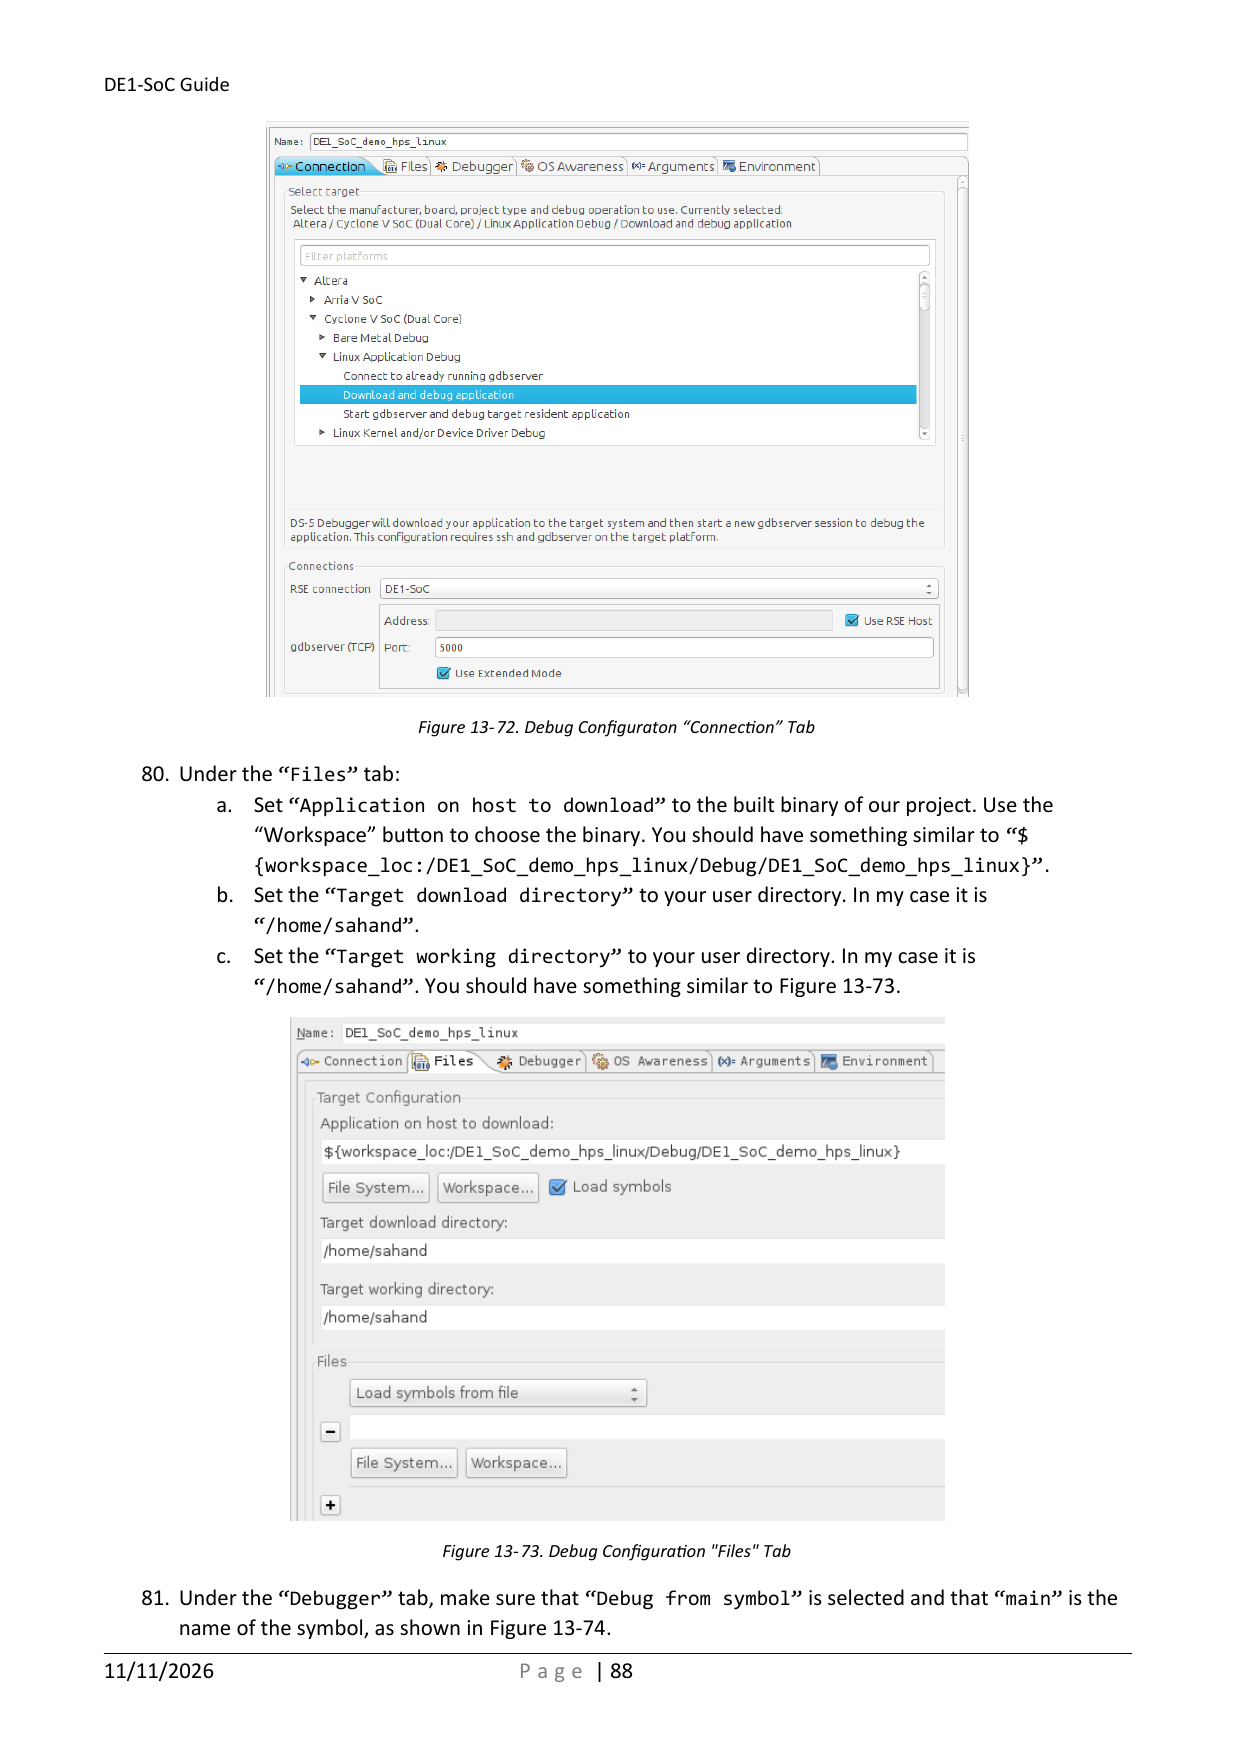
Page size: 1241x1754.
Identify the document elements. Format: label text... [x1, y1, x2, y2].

list Under the “Files” tab: [141, 759, 1132, 787]
list Set “Application on host to download” to the built binary of our project. Use the “Workspace” button to choose the binary. You should have something similar to “${workspace_loc:/DE1_SoC_demo_hps_linux/Debug/DE1_SoC_demo_hps_linux}”. [216, 790, 1132, 878]
list Set the “Target download directory” to your user directory. In my case it is “/home/sahand”. [216, 880, 1132, 938]
picture [266, 121, 970, 697]
picture [290, 1017, 945, 1521]
